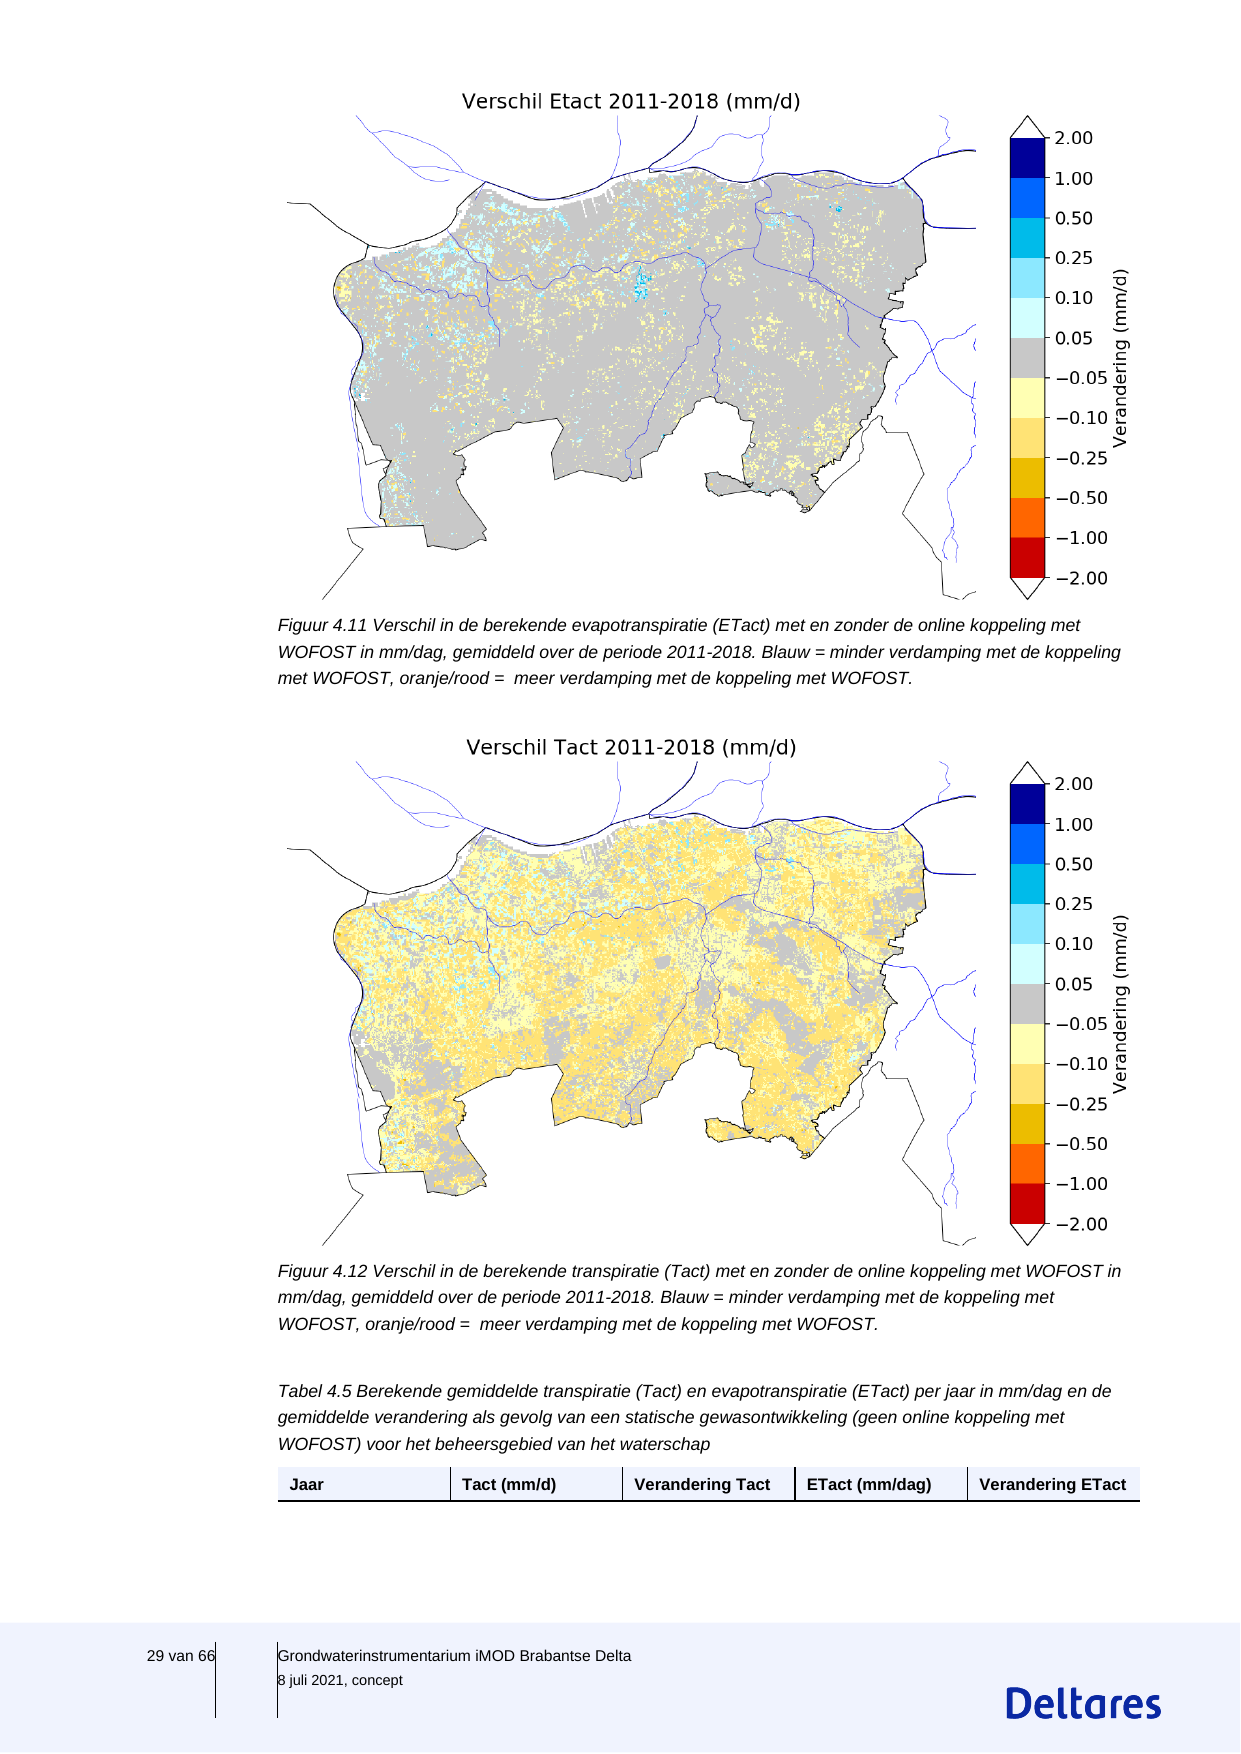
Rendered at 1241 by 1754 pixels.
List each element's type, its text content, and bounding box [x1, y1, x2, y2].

table_header ETact (mm/dag) [796, 1467, 967, 1500]
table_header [968, 1467, 1140, 1500]
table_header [623, 1467, 794, 1500]
picture [277, 82, 1140, 609]
picture [277, 728, 1140, 1255]
picture [1006, 1687, 1161, 1719]
table_header Tact (mm/d) [451, 1467, 622, 1500]
table_header Jaar [278, 1467, 450, 1500]
